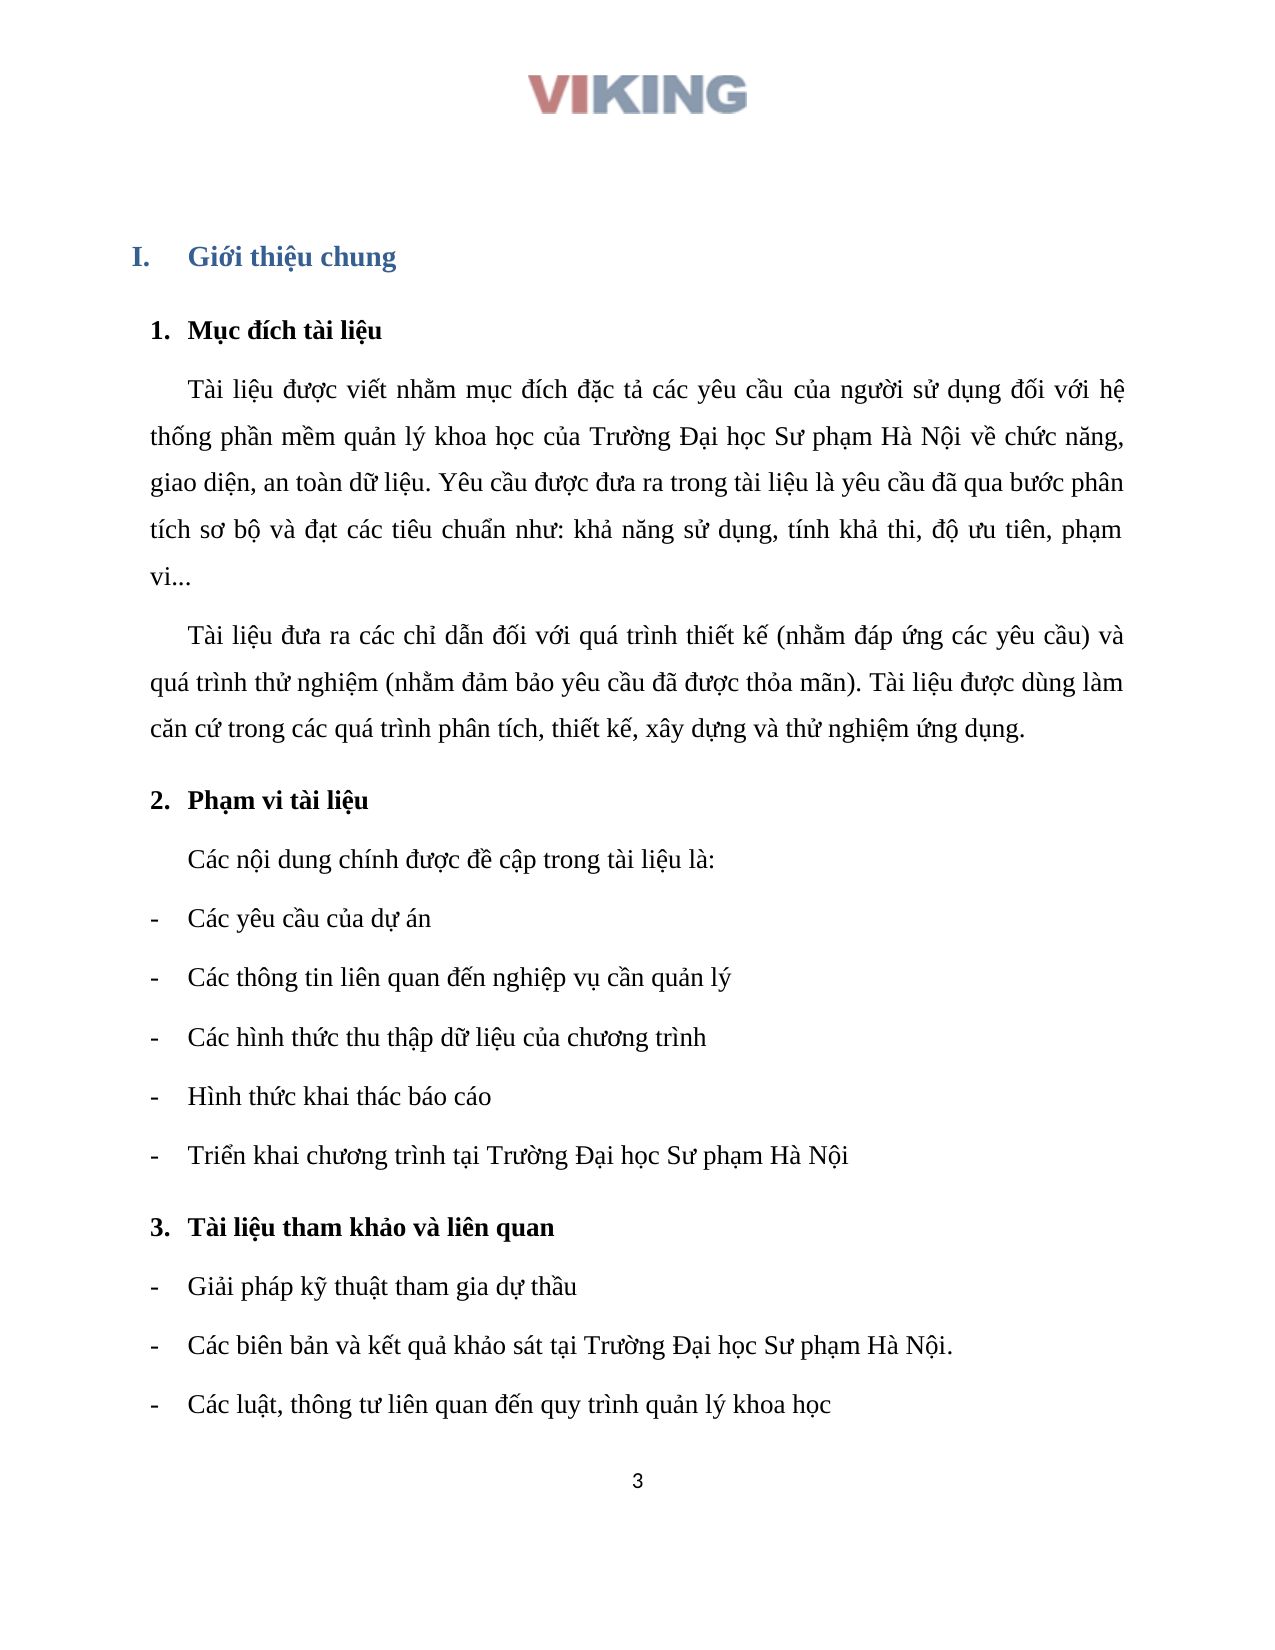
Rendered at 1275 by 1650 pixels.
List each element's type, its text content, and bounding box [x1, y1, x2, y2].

subtitle Tài liệu tham khảo và liên quan [150, 1211, 1125, 1242]
list Các luật, thông tư liên quan đến quy trình quản lý khoa học [150, 1388, 1125, 1419]
subtitle Phạm vi tài liệu [150, 784, 1125, 815]
list Hình thức khai thác báo cáo [150, 1080, 1125, 1111]
list Triển khai chương trình tại Trường Đại học Sư phạm Hà Nội [150, 1139, 1125, 1170]
text Tài liệu đưa ra các chỉ dẫn đối với quá trình thiết kế (nhằm đáp ứng các yêu cầu) và quá trình thử nghiệm (nhằm đảm bảo yêu cầu đã được thỏa mãn). Tài liệu được dùng làm căn cứ trong các quá trình phân tích, thiết kế, xây dựng và thử nghiệm ứng dụng. [150, 619, 1125, 743]
list Các yêu cầu của dự án [150, 902, 1125, 933]
subtitle Giới thiệu chung [150, 239, 1125, 272]
subtitle Mục đích tài liệu [150, 314, 1125, 345]
text Các nội dung chính được đề cập trong tài liệu là: [150, 843, 1125, 874]
list Giải pháp kỹ thuật tham gia dự thầu [150, 1270, 1125, 1301]
list Các hình thức thu thập dữ liệu của chương trình [150, 1021, 1125, 1052]
text Tài liệu được viết nhằm mục đích đặc tả các yêu cầu của người sử dụng đối với hệ thống phần mềm quản lý khoa học của Trường Đại học Sư phạm Hà Nội về chức năng, giao diện, an toàn dữ liệu. Yêu cầu được đưa ra trong tài liệu là yêu cầu đã qua bước phân tích sơ bộ và đạt các tiêu chuẩn như: khả năng sử dụng, tính khả thi, độ ưu tiên, phạm vi... [150, 373, 1125, 591]
list Các biên bản và kết quả khảo sát tại Trường Đại học Sư phạm Hà Nội. [150, 1329, 1125, 1360]
picture [528, 75, 747, 114]
list Các thông tin liên quan đến nghiệp vụ cần quản lý [150, 961, 1125, 993]
